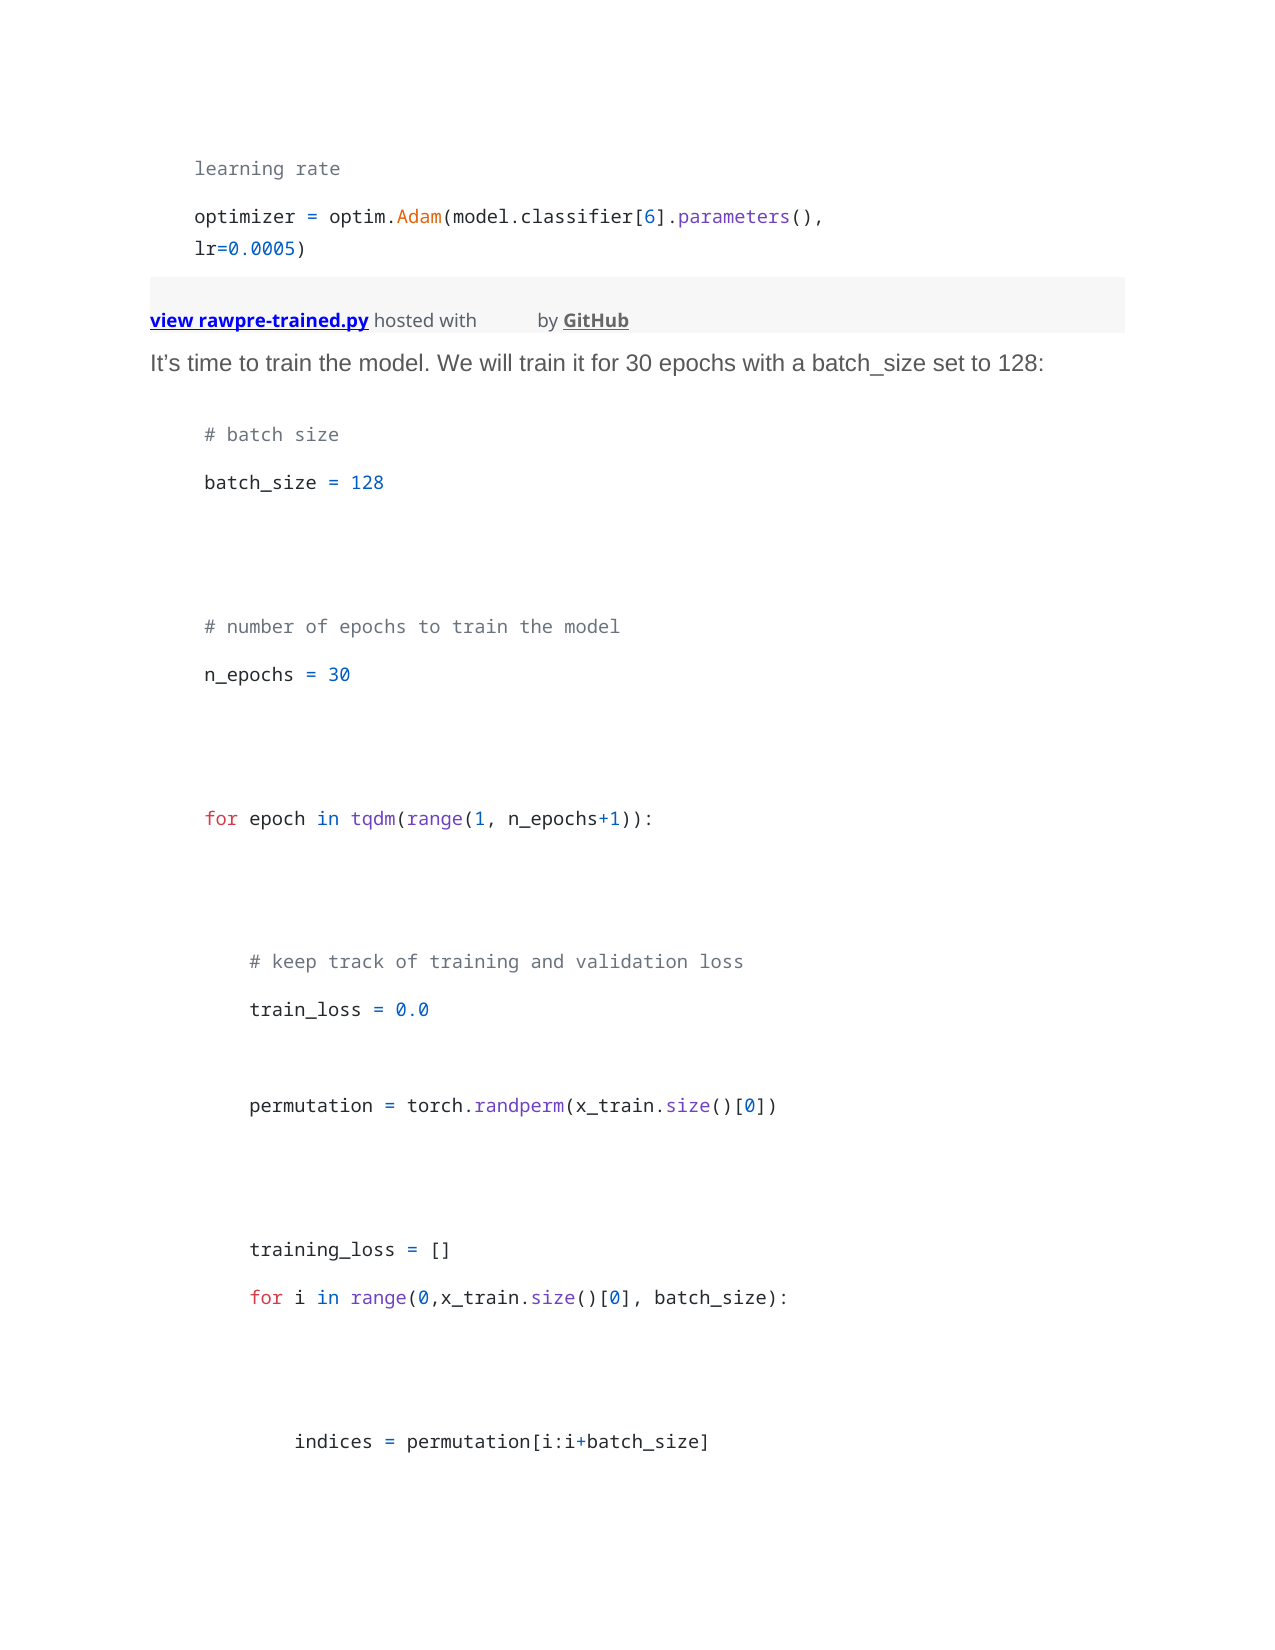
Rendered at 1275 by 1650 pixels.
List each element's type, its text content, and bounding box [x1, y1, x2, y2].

text It’s time to train the model. We will train it for 30 epochs with a batch_size set to 128: [150, 349, 1125, 377]
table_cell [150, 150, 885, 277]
text view rawpre-trained.py hosted with by GitHub [150, 277, 1125, 333]
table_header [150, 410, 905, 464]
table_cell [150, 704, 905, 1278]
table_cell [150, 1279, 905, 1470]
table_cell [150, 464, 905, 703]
